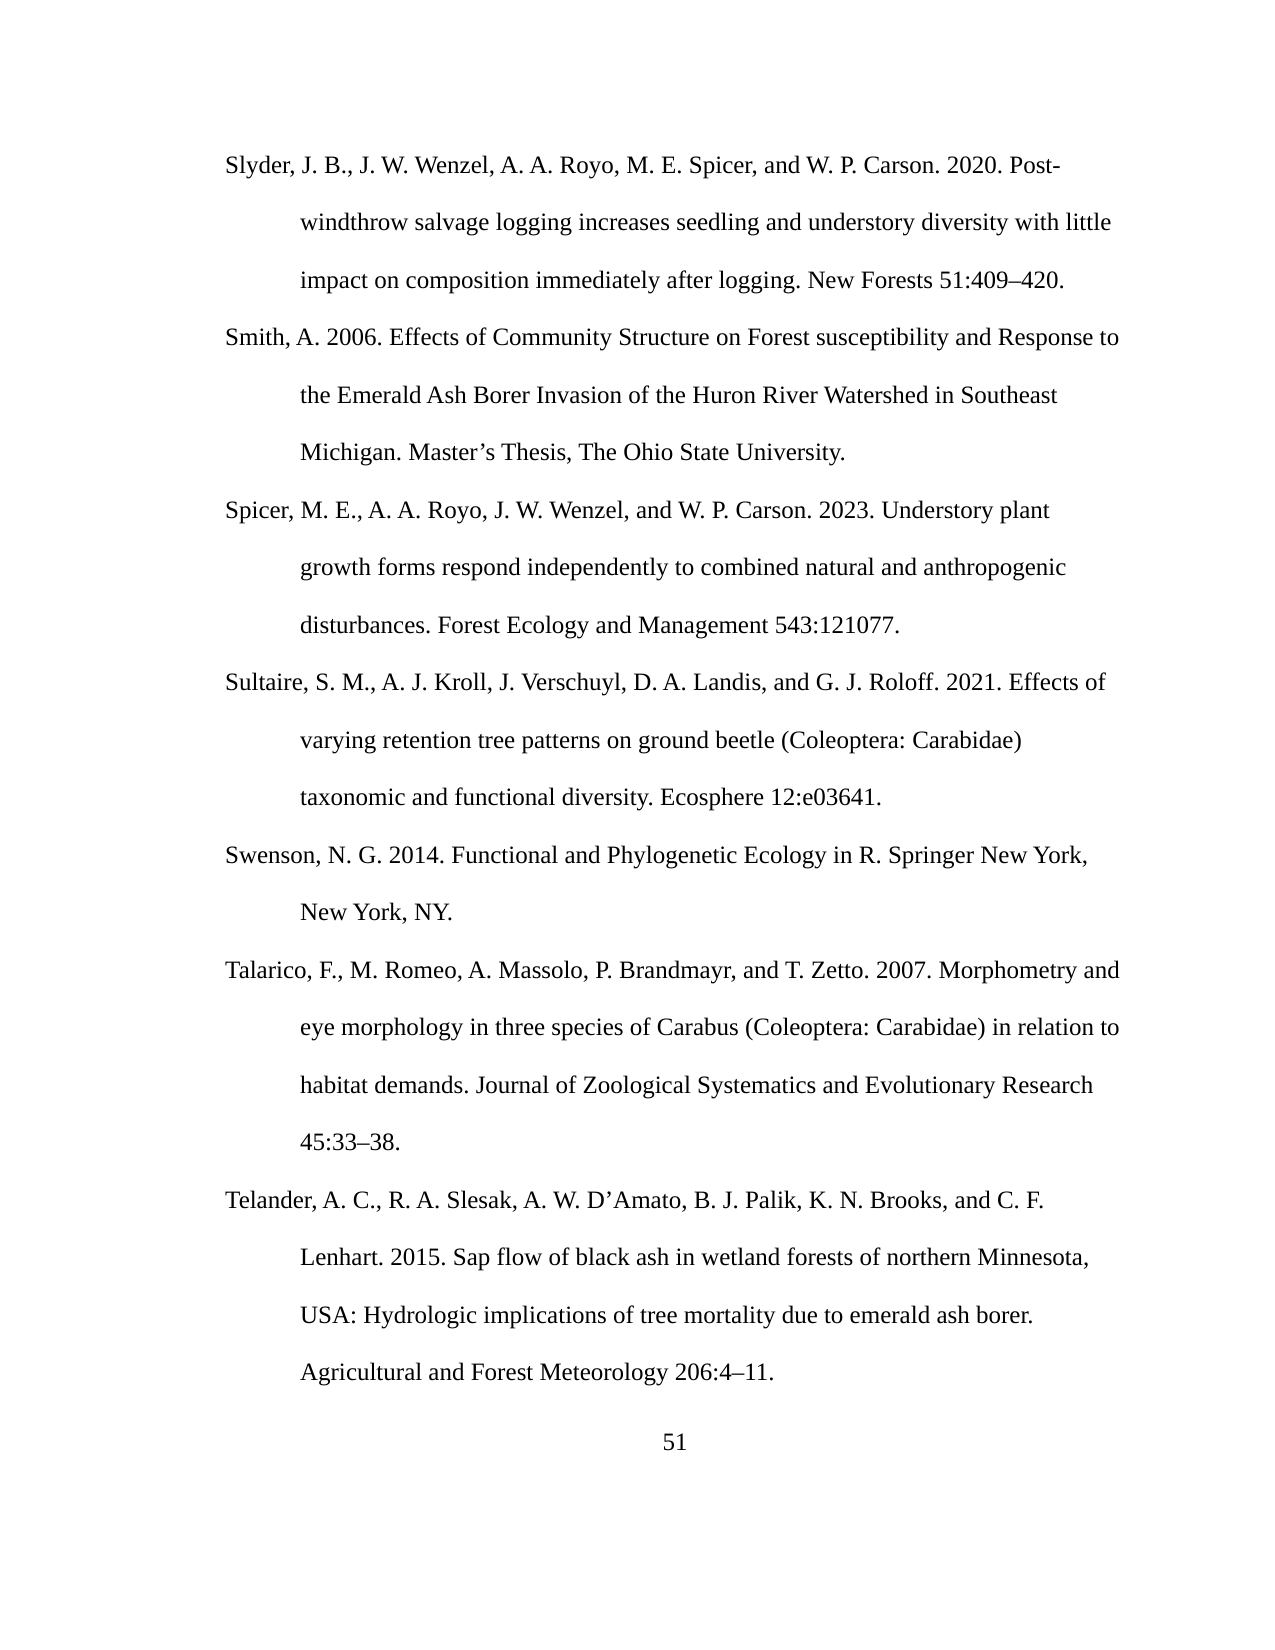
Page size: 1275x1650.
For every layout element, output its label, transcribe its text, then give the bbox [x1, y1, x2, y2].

text Sultaire, S. M., A. J. Kroll, J. Verschuyl, D. A. Landis, and G. J. Roloff. 2021. Effects of varying retention tree patterns on ground beetle (Coleoptera: Carabidae) taxonomic and functional diversity. Ecosphere 12:e03641. [225, 667, 1125, 811]
text Slyder, J. B., J. W. Wenzel, A. A. Royo, M. E. Spicer, and W. P. Carson. 2020. Post-windthrow salvage logging increases seedling and understory diversity with little impact on composition immediately after logging. New Forests 51:409–420. [225, 150, 1125, 294]
text Smith, A. 2006. Effects of Community Structure on Forest susceptibility and Response to the Emerald Ash Borer Invasion of the Huron River Watershed in Southeast Michigan. Master’s Thesis, The Ohio State University. [225, 322, 1125, 466]
text Spicer, M. E., A. A. Royo, J. W. Wenzel, and W. P. Carson. 2023. Understory plant growth forms respond independently to combined natural and anthropogenic disturbances. Forest Ecology and Management 543:121077. [225, 495, 1125, 639]
text Swenson, N. G. 2014. Functional and Phylogenetic Ecology in R. Springer New York, New York, NY. [225, 840, 1125, 926]
text Telander, A. C., R. A. Slesak, A. W. D’Amato, B. J. Palik, K. N. Brooks, and C. F. Lenhart. 2015. Sap flow of black ash in wetland forests of northern Minnesota, USA: Hydrologic implications of tree mortality due to emerald ash borer. Agricultural and Forest Meteorology 206:4–11. [225, 1185, 1125, 1386]
text Talarico, F., M. Romeo, A. Massolo, P. Brandmayr, and T. Zetto. 2007. Morphometry and eye morphology in three species of Carabus (Coleoptera: Carabidae) in relation to habitat demands. Journal of Zoological Systematics and Evolutionary Research 45:33–38. [225, 955, 1125, 1156]
